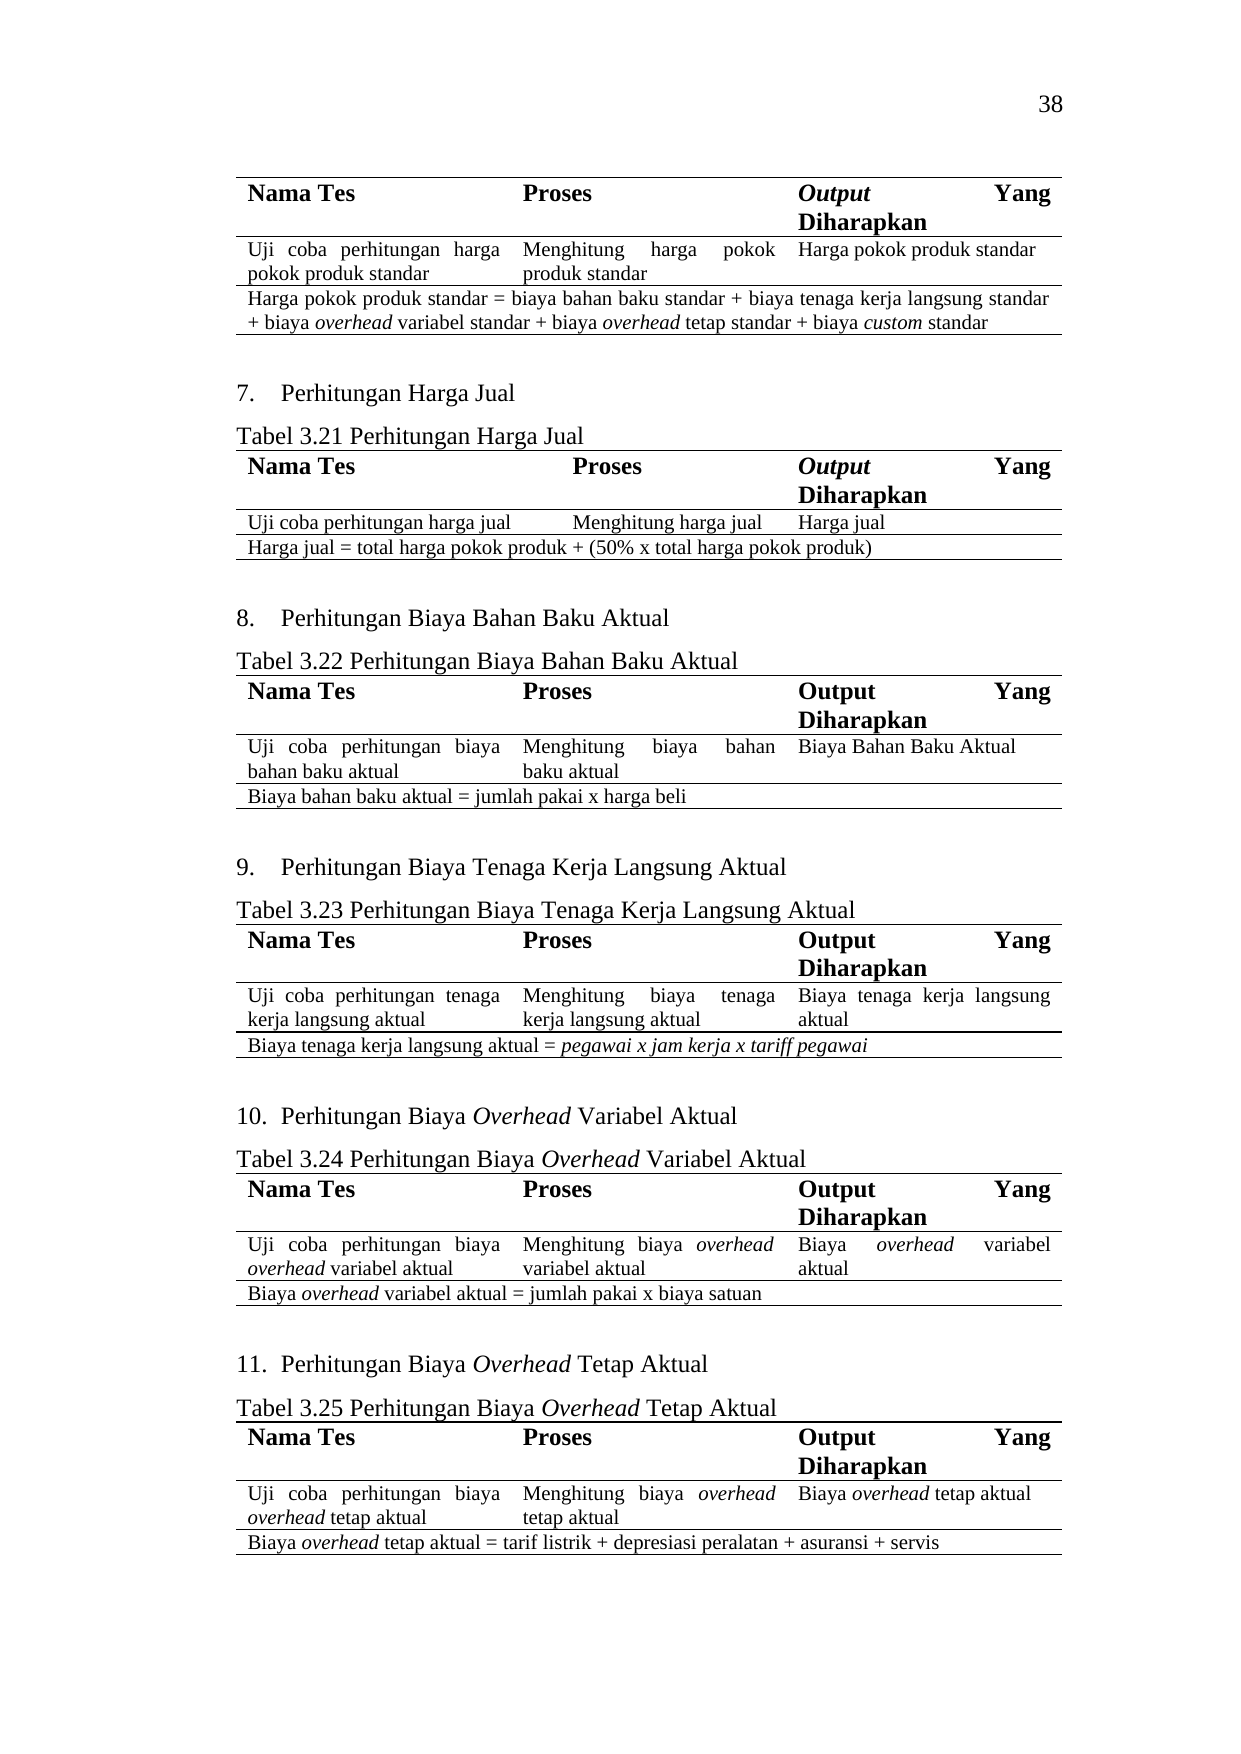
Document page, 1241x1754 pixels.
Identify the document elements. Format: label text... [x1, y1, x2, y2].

table_header Proses [561, 451, 787, 509]
table_cell Menghitung harga pokok produk standar [511, 237, 787, 285]
table_header Proses [511, 178, 787, 236]
table_cell Menghitung biaya tenaga kerja langsung aktual [511, 983, 787, 1031]
table_cell Biaya overhead variabel aktual [787, 1232, 1062, 1280]
text Tabel 3.24 Perhitungan Biaya Overhead Variabel Aktual [236, 1144, 1063, 1173]
table_header Nama Tes [236, 1423, 511, 1480]
table_cell Harga pokok produk standar [787, 237, 1062, 285]
table_cell Biaya Bahan Baku Aktual [787, 735, 1062, 783]
table_header Nama Tes [236, 676, 511, 733]
table_cell Biaya tenaga kerja langsung aktual = pegawai x jam kerja x tariff pegawai [236, 1033, 1062, 1057]
table_cell Harga pokok produk standar = biaya bahan baku standar + biaya tenaga kerja langsung standar + biaya overhead variabel standar + biaya overhead tetap standar + biaya custom standar [236, 286, 1062, 334]
list Perhitungan Biaya Overhead Variabel Aktual [236, 1101, 1063, 1129]
table_cell Uji coba perhitungan biaya overhead variabel aktual [236, 1232, 511, 1280]
table_header Nama Tes [236, 1174, 511, 1231]
text Tabel 3.21 Perhitungan Harga Jual [236, 421, 1063, 450]
table_cell Harga jual = total harga pokok produk + (50% x total harga pokok produk) [236, 535, 1062, 559]
text Tabel 3.23 Perhitungan Biaya Tenaga Kerja Langsung Aktual [236, 895, 1063, 924]
list Perhitungan Biaya Bahan Baku Aktual [236, 603, 1063, 632]
table_header Proses [511, 1174, 787, 1231]
table_header Proses [511, 1423, 787, 1480]
table_cell Menghitung harga jual [561, 510, 787, 534]
table_cell Biaya overhead variabel aktual = jumlah pakai x biaya satuan [236, 1281, 1062, 1305]
table_header Output Yang Diharapkan [787, 178, 1062, 236]
table_cell Menghitung biaya overhead variabel aktual [511, 1232, 787, 1280]
text Tabel 3.22 Perhitungan Biaya Bahan Baku Aktual [236, 646, 1063, 675]
list Perhitungan Biaya Tenaga Kerja Langsung Aktual [236, 852, 1063, 881]
table_header Proses [511, 925, 787, 982]
table_header Output Yang Diharapkan [787, 451, 1062, 509]
table_cell Uji coba perhitungan biaya bahan baku aktual [236, 735, 511, 783]
table_header Nama Tes [236, 178, 511, 236]
list Perhitungan Harga Jual [236, 378, 1063, 407]
list Perhitungan Biaya Overhead Tetap Aktual [236, 1349, 1063, 1378]
table_cell Uji coba perhitungan harga jual [236, 510, 561, 534]
table_header Nama Tes [236, 925, 511, 982]
table_cell Harga jual [787, 510, 1062, 534]
table_cell Uji coba perhitungan tenaga kerja langsung aktual [236, 983, 511, 1031]
table_header Output Yang Diharapkan [787, 925, 1062, 982]
table_cell Uji coba perhitungan harga pokok produk standar [236, 237, 511, 285]
text Tabel 3.25 Perhitungan Biaya Overhead Tetap Aktual [236, 1393, 1063, 1421]
table_header Output Yang Diharapkan [787, 1174, 1062, 1231]
table_cell Uji coba perhitungan biaya overhead tetap aktual [236, 1481, 511, 1529]
table_header Output Yang Diharapkan [787, 676, 1062, 733]
table_cell Biaya tenaga kerja langsung aktual [787, 983, 1062, 1031]
table_cell Biaya overhead tetap aktual = tarif listrik + depresiasi peralatan + asuransi + servis [236, 1530, 1062, 1554]
table_header Proses [511, 676, 787, 733]
table_cell Biaya overhead tetap aktual [787, 1481, 1062, 1529]
table_cell Menghitung biaya overhead tetap aktual [511, 1481, 787, 1529]
table_cell Menghitung biaya bahan baku aktual [511, 735, 787, 783]
table_cell Biaya bahan baku aktual = jumlah pakai x harga beli [236, 784, 1062, 808]
table_header Nama Tes [236, 451, 561, 509]
table_header Output Yang Diharapkan [787, 1423, 1062, 1480]
